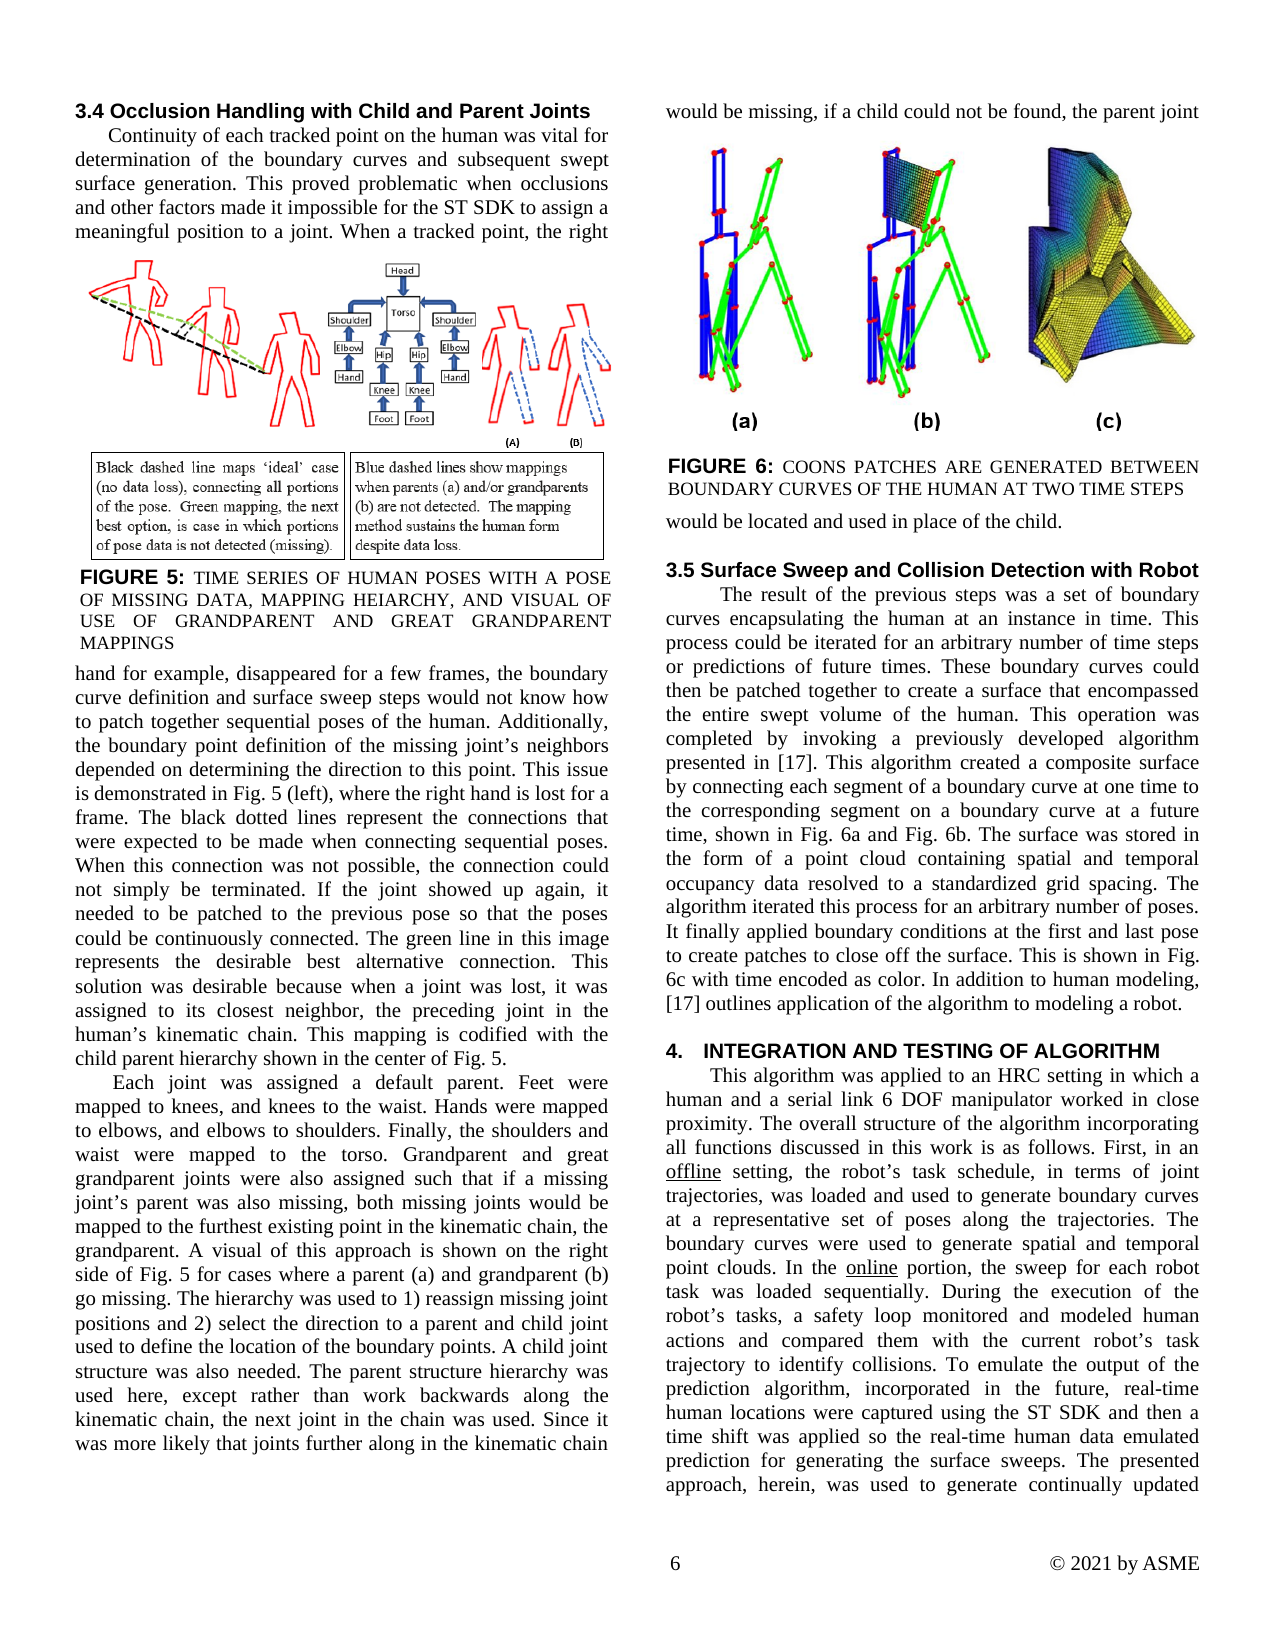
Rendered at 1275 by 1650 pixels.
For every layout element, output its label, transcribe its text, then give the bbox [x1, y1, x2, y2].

list INTEGRATION AND TESTING OF ALGORITHM [666, 1039, 1200, 1063]
text Each joint was assigned a default parent. Feet were mapped to knees, and knees to the waist. Hands were mapped to elbows, and elbows to shoulders. Finally, the shoulders and waist were mapped to the torso. Grandparent and great grandparent joints were also assigned such that if a missing joint’s parent was also missing, both missing joints would be mapped to the furthest existing point in the kinematic chain, the grandparent. A visual of this approach is shown on the right side of Fig. 5 for cases where a parent (a) and grandparent (b) go missing. The hierarchy was used to 1) reassign missing joint positions and 2) select the direction to a parent and child joint used to define the location of the boundary points. A child joint structure was also needed. The parent structure hierarchy was used here, except rather than work backwards along the kinematic chain, the next joint in the chain was used. Since it was more likely that joints further along in the kinematic chain would be missing, if a child could not be found, the parent joint would be located and used in place of the child. [75, 1070, 609, 1455]
picture [80, 257, 612, 565]
text 3.4 Occlusion Handling with Child and Parent Joints [75, 99, 609, 123]
text The result of the previous steps was a set of boundary curves encapsulating the human at an instance in time. This process could be iterated for an arbitrary number of time steps or predictions of future times. These boundary curves could then be patched together to create a surface that encompassed the entire swept volume of the human. This operation was completed by invoking a previously developed algorithm presented in [17]. This algorithm created a composite surface by connecting each segment of a boundary curve at one time to the corresponding segment on a boundary curve at a future time, shown in Fig. 6a and Fig. 6b. The surface was stored in the form of a point cloud containing spatial and temporal occupancy data resolved to a standardized grid spacing. The algorithm iterated this process for an arbitrary number of poses. It finally applied boundary conditions at the first and last pose to create patches to close off the surface. This is shown in Fig. 6c with time encoded as color. In addition to human modeling, [17] outlines application of the algorithm to modeling a robot. [666, 582, 1200, 1015]
picture [667, 133, 1199, 431]
text 3.5 Surface Sweep and Collision Detection with Robot [666, 558, 1200, 582]
